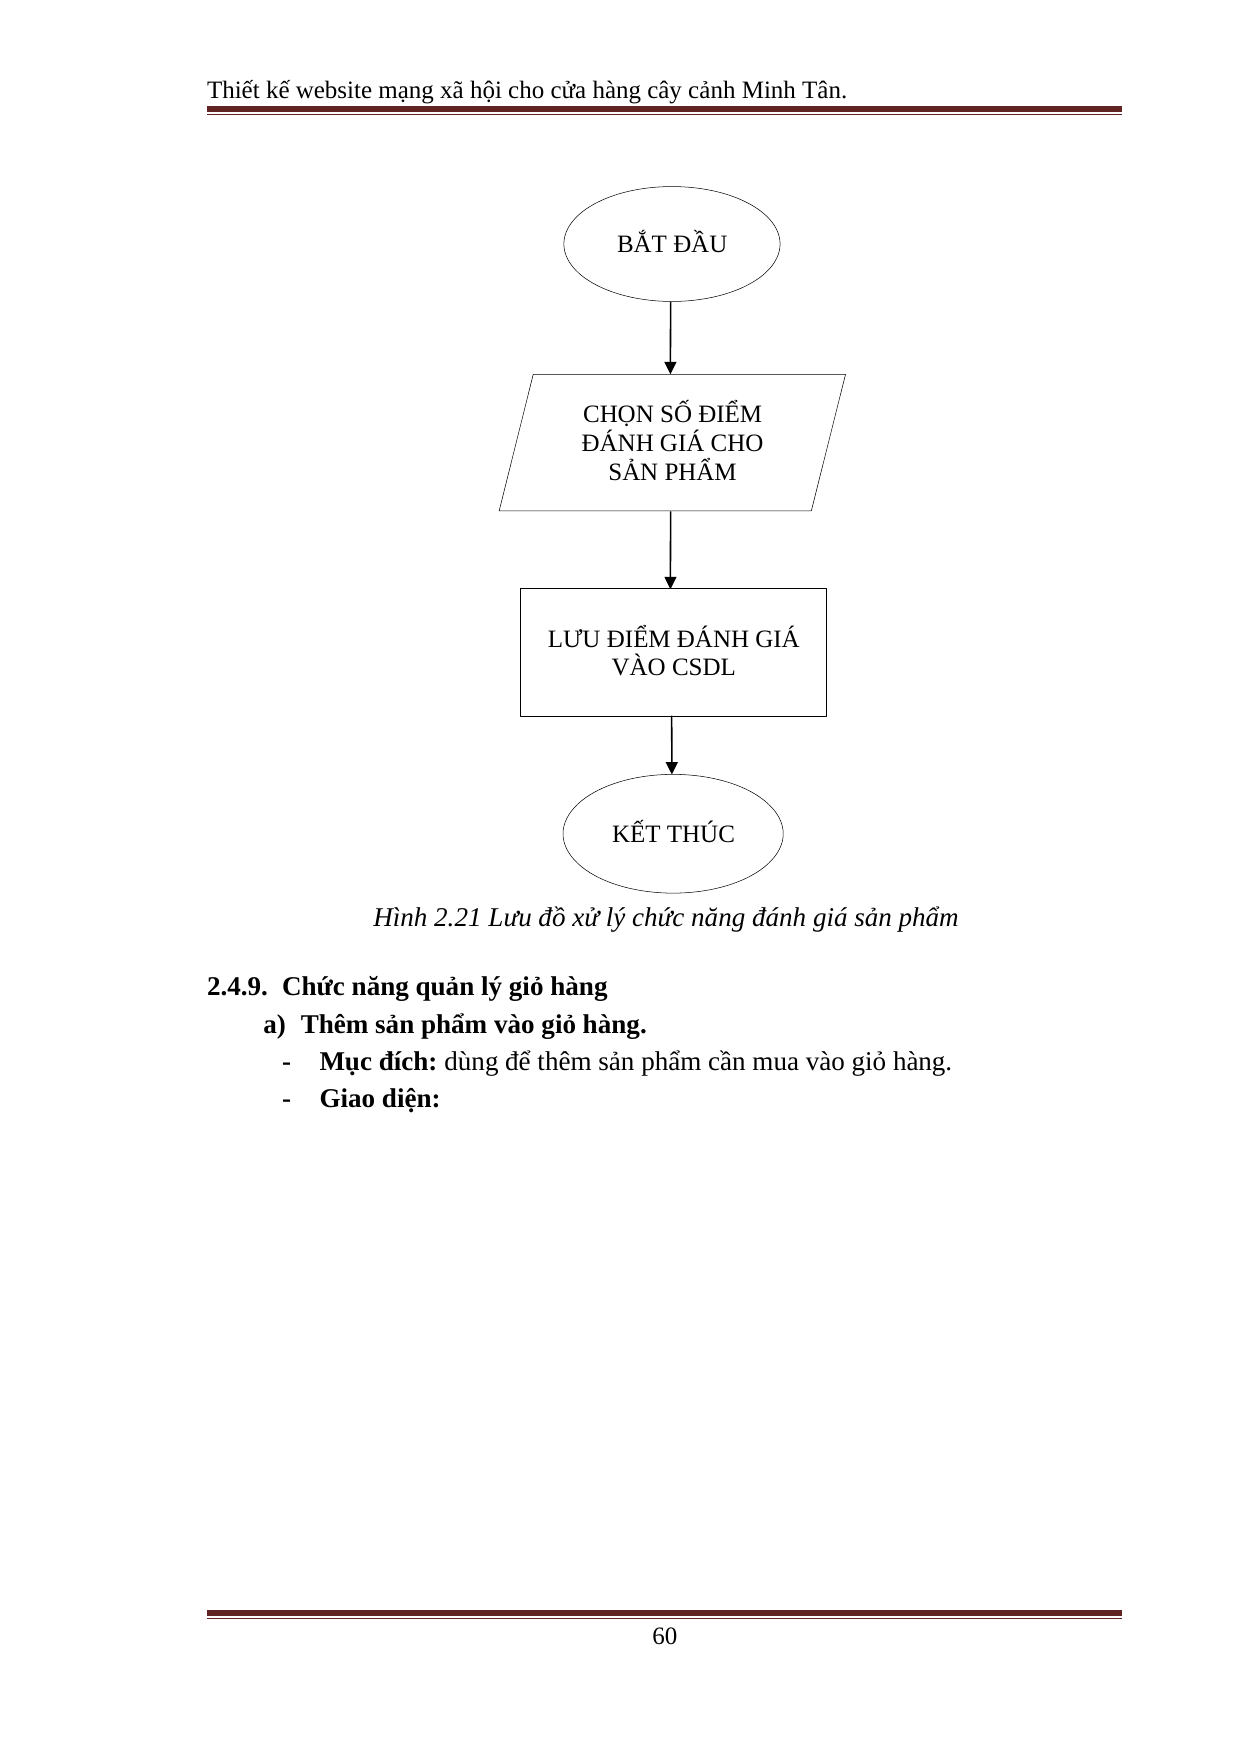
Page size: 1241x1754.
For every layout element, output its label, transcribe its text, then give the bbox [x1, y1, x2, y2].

list Thêm sản phẩm vào giỏ hàng. [263, 1008, 1122, 1039]
list Giao diện: [282, 1082, 1122, 1113]
list Chức năng quản lý giỏ hàng [207, 971, 1122, 1002]
list Mục đích: dùng để thêm sản phẩm cần mua vào giỏ hàng. [282, 1045, 1122, 1076]
